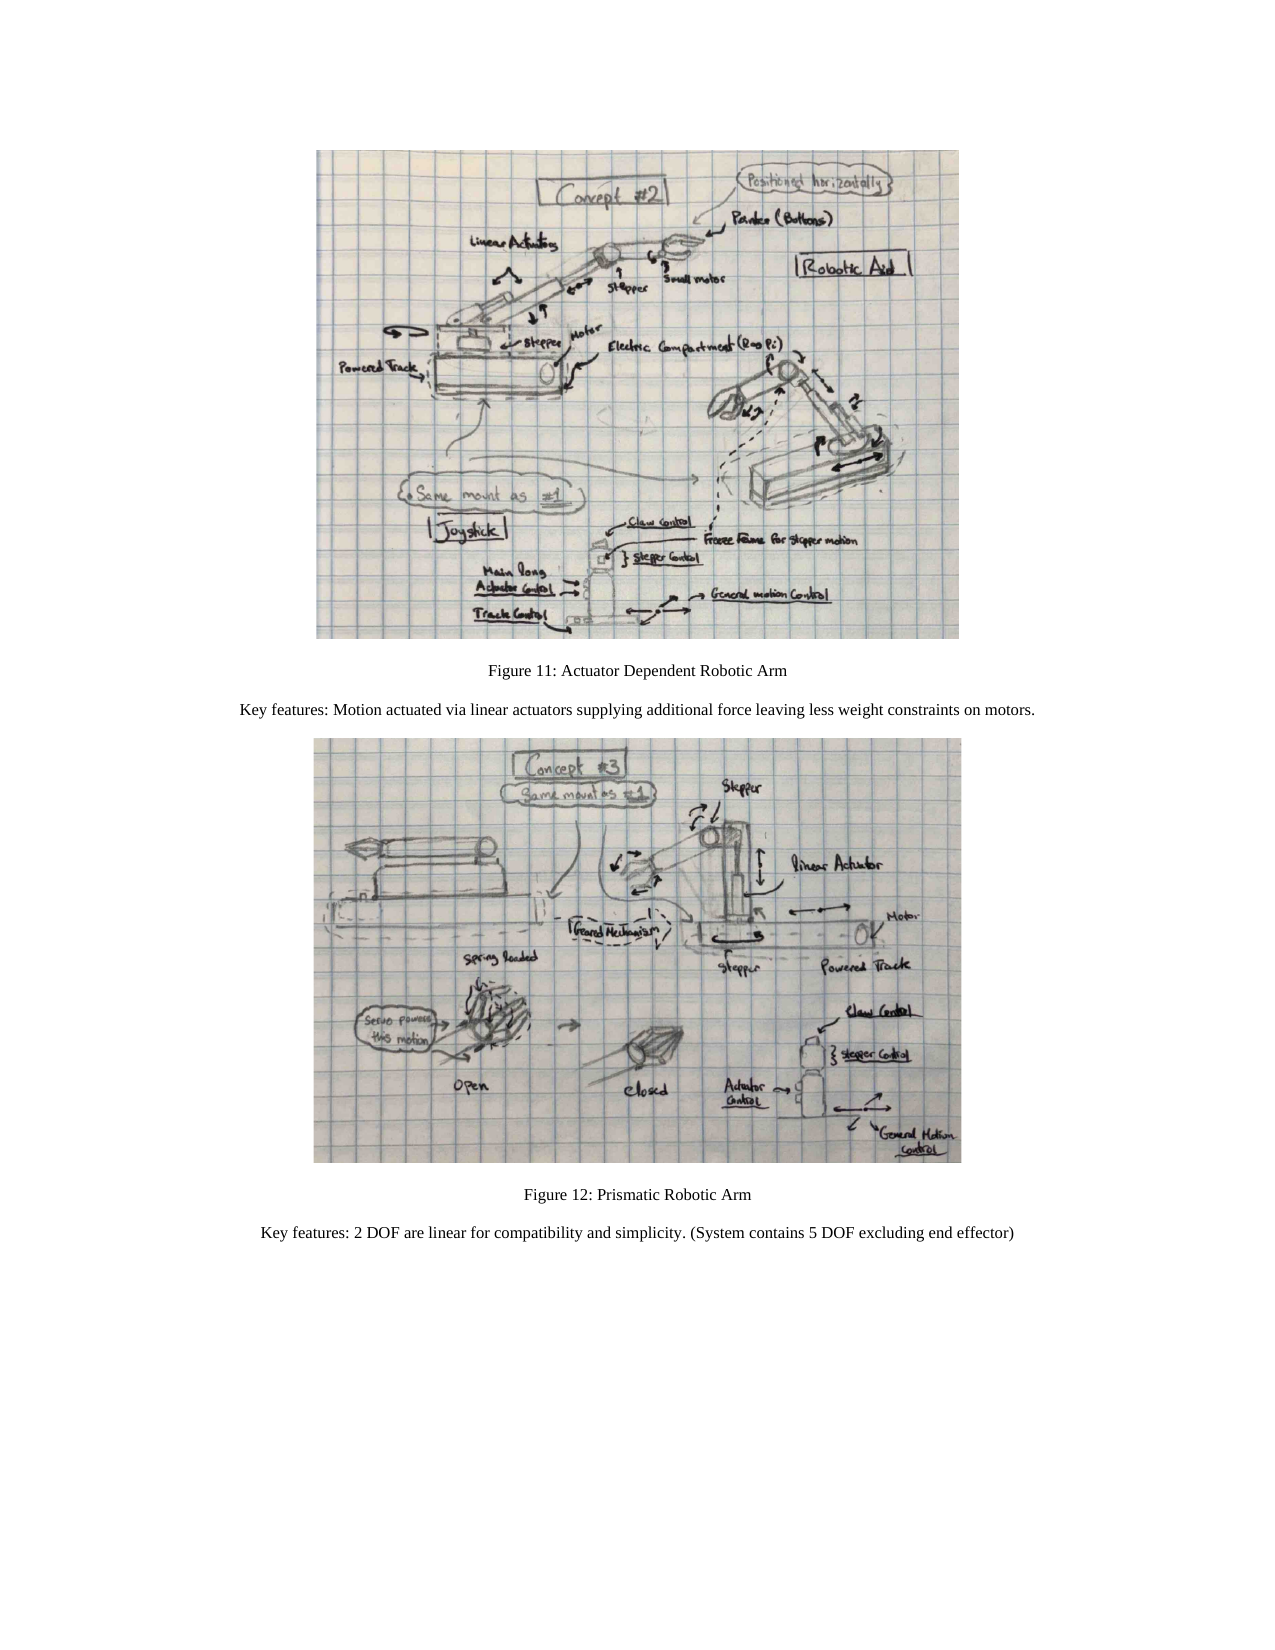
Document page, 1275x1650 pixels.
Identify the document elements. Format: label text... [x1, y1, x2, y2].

text Figure 11: Actuator Dependent Robotic Arm [150, 660, 1125, 679]
text Key features: 2 DOF are linear for compatibility and simplicity. (System contains 5 DOF excluding end effector) [150, 1223, 1125, 1242]
picture [316, 150, 959, 639]
picture [313, 738, 962, 1163]
text Figure 12: Prismatic Robotic Arm [150, 1184, 1125, 1203]
text Key features: Motion actuated via linear actuators supplying additional force leaving less weight constraints on motors. [150, 699, 1125, 718]
